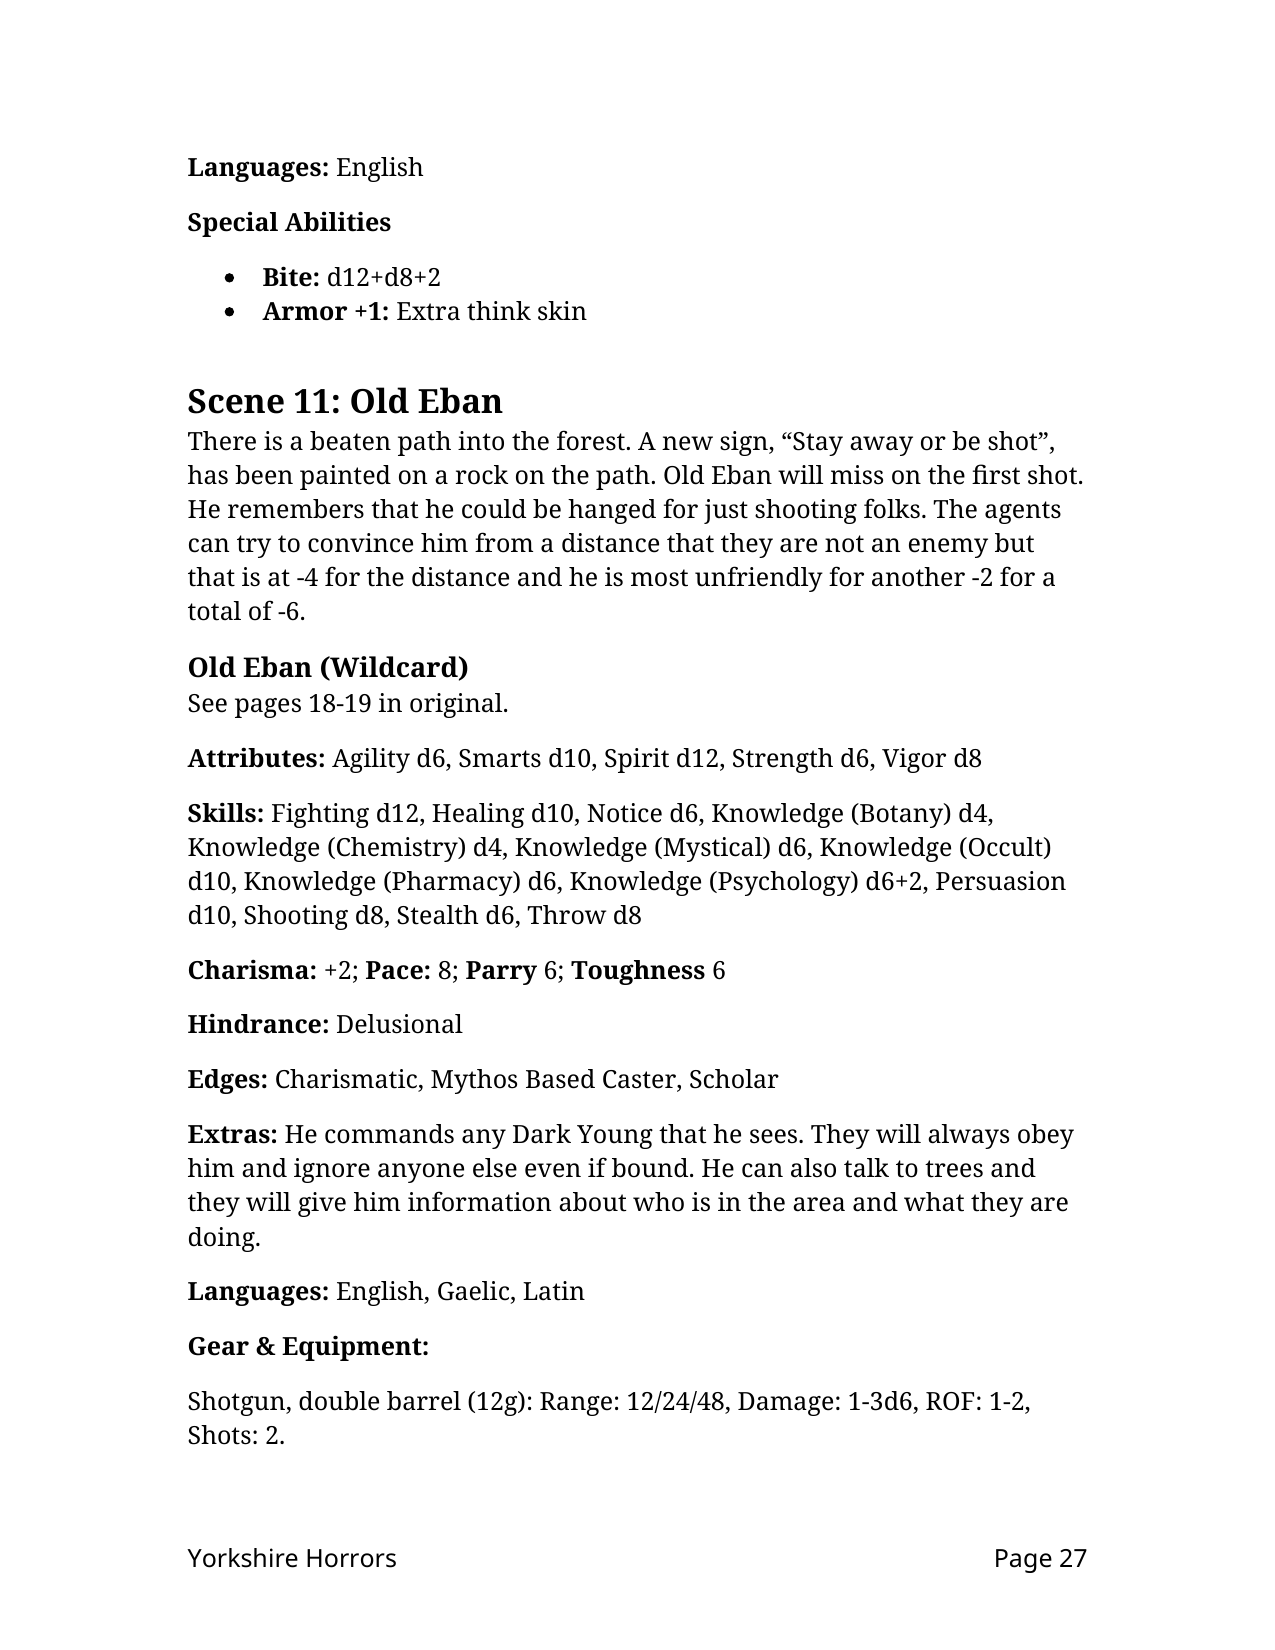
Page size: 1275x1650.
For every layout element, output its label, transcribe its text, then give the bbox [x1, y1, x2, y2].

text See pages 18-19 in original. [187, 685, 1087, 719]
subtitle Scene 11: Old Eban [187, 378, 1087, 423]
text Gear & Equipment: [187, 1329, 1087, 1363]
text Special Abilities [187, 205, 1087, 239]
text Hindrance: Delusional [187, 1007, 1087, 1041]
text Edges: Charismatic, Mythos Based Caster, Scholar [187, 1062, 1087, 1096]
text Attributes: Agility d6, Smarts d10, Spirit d12, Strength d6, Vigor d8 [187, 740, 1087, 774]
text Languages: English, Gaelic, Latin [187, 1274, 1087, 1308]
list Bite: d12+d8+2 [225, 260, 1087, 294]
text Languages: English [187, 150, 1087, 184]
text Skills: Fighting d12, Healing d10, Notice d6, Knowledge (Botany) d4, Knowledge (Chemistry) d4, Knowledge (Mystical) d6, Knowledge (Occult) d10, Knowledge (Pharmacy) d6, Knowledge (Psychology) d6+2, Persuasion d10, Shooting d8, Stealth d6, Throw d8 [187, 795, 1087, 931]
text Charisma: +2; Pace: 8; Parry 6; Toughness 6 [187, 952, 1087, 986]
text There is a beaten path into the forest. A new sign, “Stay away or be shot”, has been painted on a rock on the path. Old Eban will miss on the first shot. He remembers that he could be hanged for just shooting folks. The agents can try to convince him from a distance that they are not an enemy but that is at -4 for the distance and he is most unfriendly for another -2 for a total of -6. [187, 423, 1087, 628]
text Extras: He commands any Dark Young that he sees. They will always obey him and ignore anyone else even if bound. He can also talk to trees and they will give him information about who is in the area and what they are doing. [187, 1117, 1087, 1253]
list Armor +1: Extra think skin [225, 294, 1087, 328]
text Shotgun, double barrel (12g): Range: 12/24/48, Damage: 1-3d6, ROF: 1-2, Shots: 2. [187, 1384, 1087, 1452]
subtitle Old Eban (Wildcard) [187, 648, 1087, 685]
